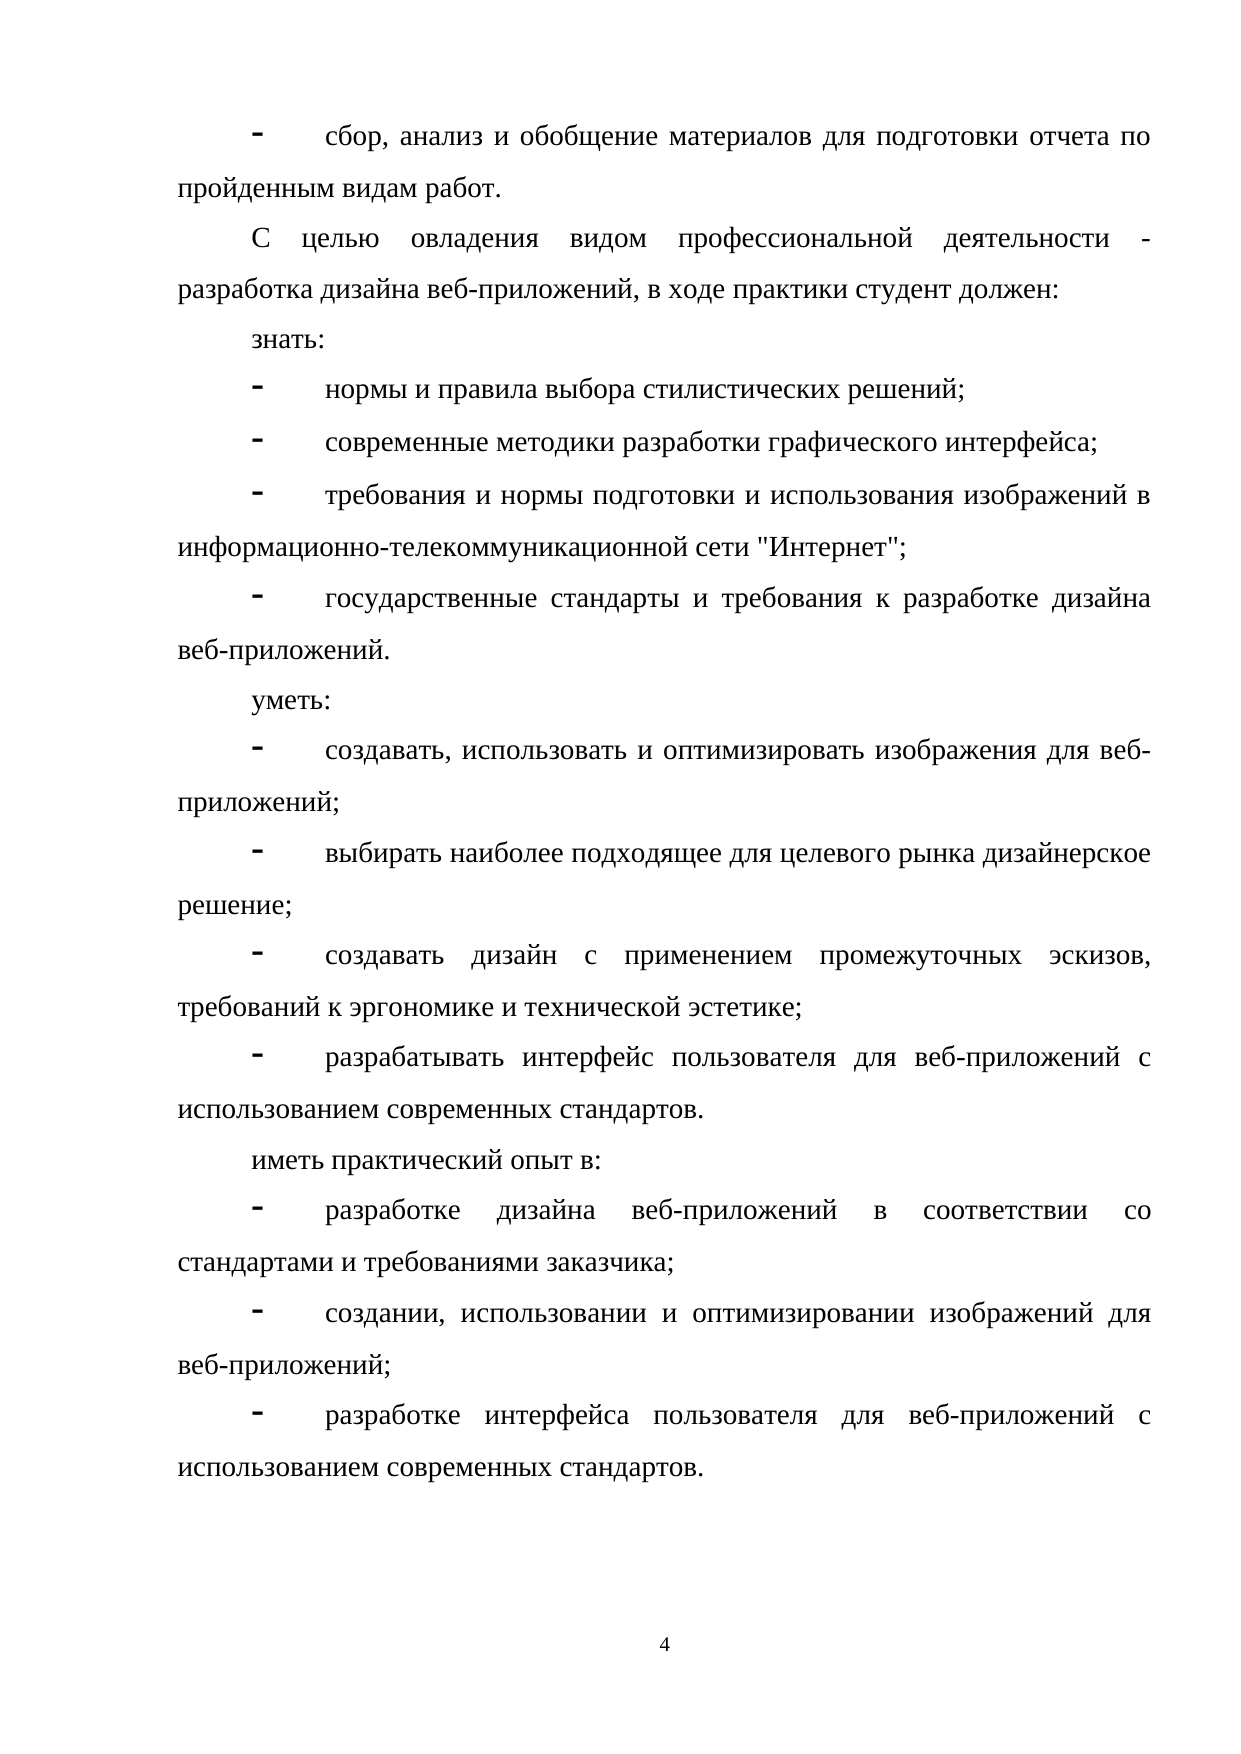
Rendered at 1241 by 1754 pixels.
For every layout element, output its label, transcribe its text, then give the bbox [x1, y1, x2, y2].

text знать: [177, 321, 1152, 355]
list выбирать наиболее подходящее для целевого рынка дизайнерское решение; [177, 835, 1152, 920]
list разработке дизайна веб-приложений в соответствии со стандартами и требованиями заказчика; [177, 1192, 1152, 1278]
list нормы и правила выбора стилистических решений; [177, 371, 1152, 407]
list создании, использовании и оптимизировании изображений для веб-приложений; [177, 1295, 1152, 1380]
list разработке интерфейса пользователя для веб-приложений с использованием современных стандартов. [177, 1397, 1152, 1483]
text иметь практический опыт в: [177, 1142, 1152, 1176]
list сбор, анализ и обобщение материалов для подготовки отчета по пройденным видам работ. [177, 118, 1152, 204]
text С целью овладения видом профессиональной деятельности - разработка дизайна веб-приложений, в ходе практики студент должен: [177, 221, 1152, 304]
text уметь: [177, 682, 1152, 716]
list требования и нормы подготовки и использования изображений в информационно-телекоммуникационной сети "Интернет"; [177, 477, 1152, 563]
list создавать, использовать и оптимизировать изображения для веб-приложений; [177, 732, 1152, 818]
list разрабатывать интерфейс пользователя для веб-приложений с использованием современных стандартов. [177, 1039, 1152, 1125]
list создавать дизайн с применением промежуточных эскизов, требований к эргономике и технической эстетике; [177, 937, 1152, 1023]
list государственные стандарты и требования к разработке дизайна веб-приложений. [177, 580, 1152, 665]
list современные методики разработки графического интерфейса; [177, 424, 1152, 460]
